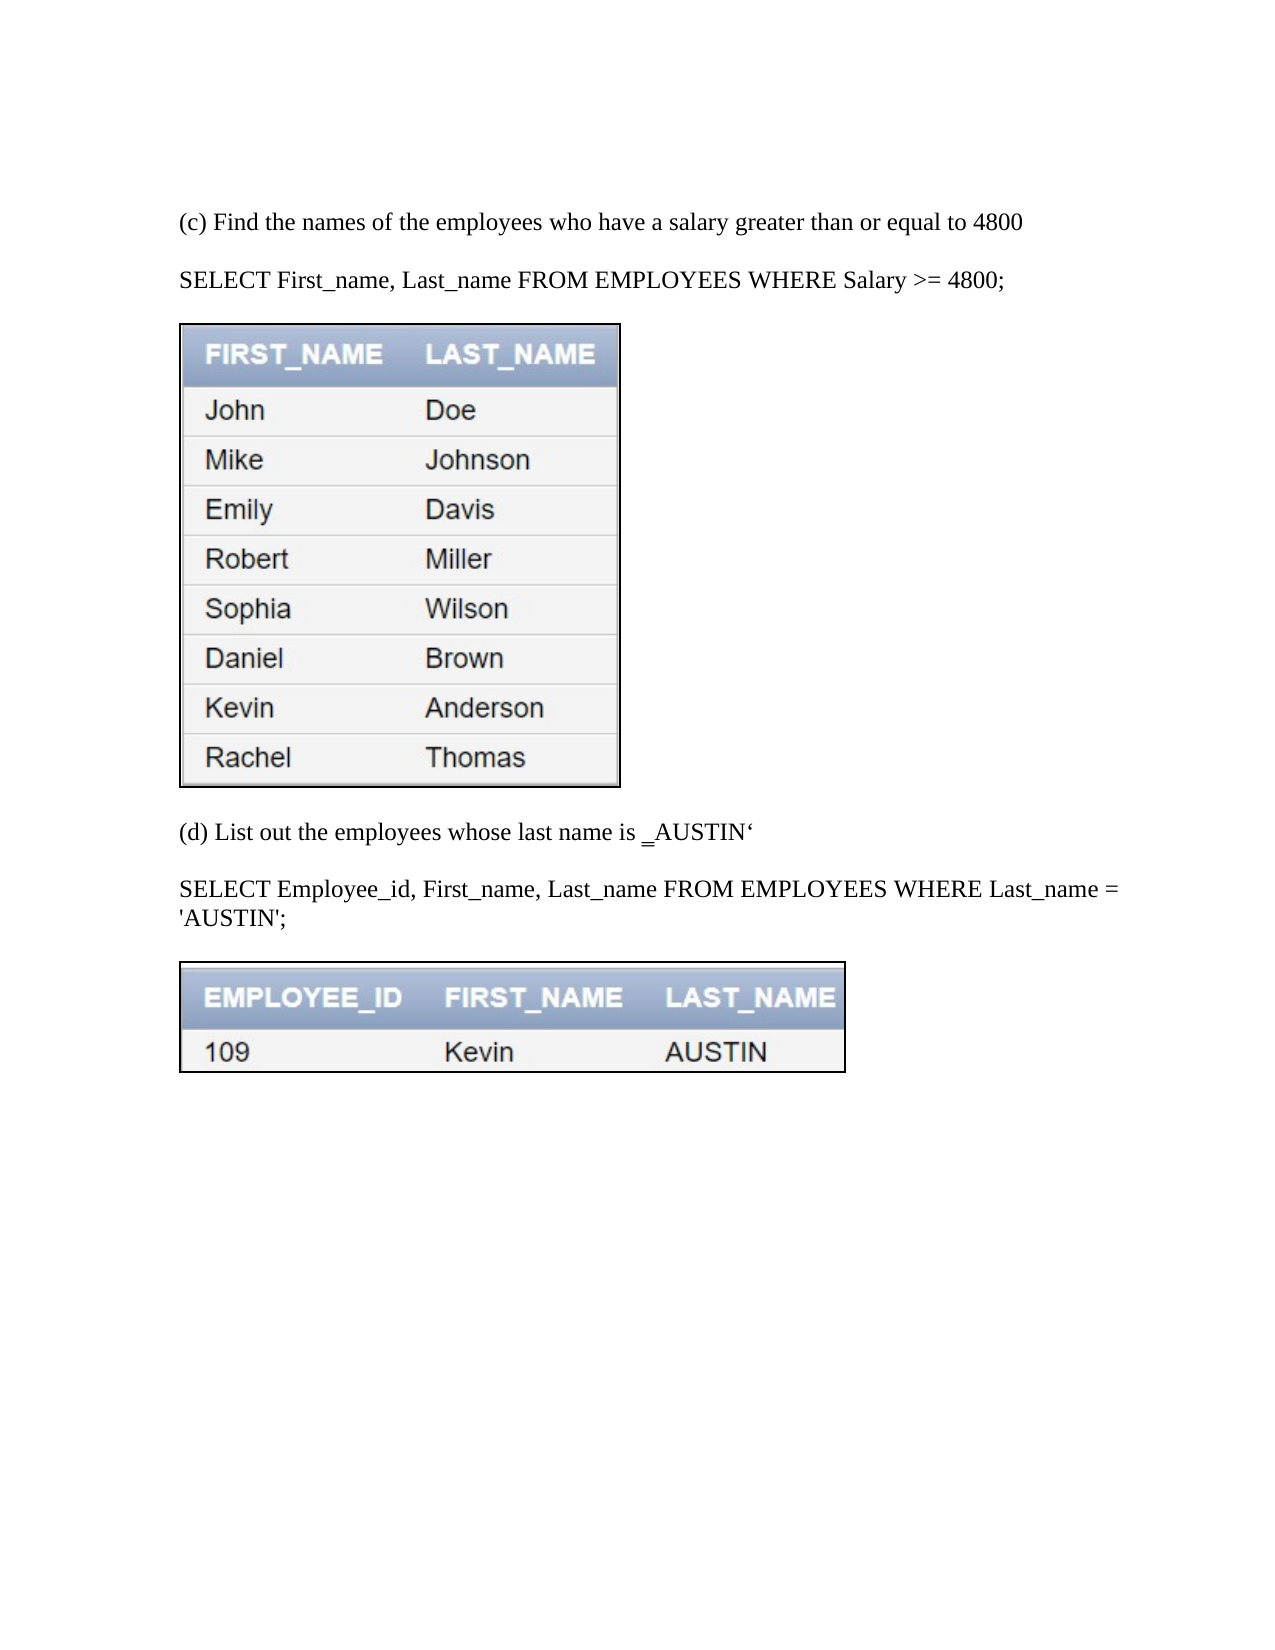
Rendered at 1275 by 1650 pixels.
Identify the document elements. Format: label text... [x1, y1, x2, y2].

picture [181, 325, 619, 786]
text (d) List out the employees whose last name is ‗AUSTIN‘ [179, 817, 1125, 846]
text SELECT Employee_id, First_name, Last_name FROM EMPLOYEES WHERE Last_name = 'AUSTIN'; [179, 874, 1125, 932]
text (c) Find the names of the employees who have a salary greater than or equal to 4800 [179, 207, 1125, 236]
picture [181, 963, 844, 1071]
text SELECT First_name, Last_name FROM EMPLOYEES WHERE Salary >= 4800; [179, 265, 1125, 294]
